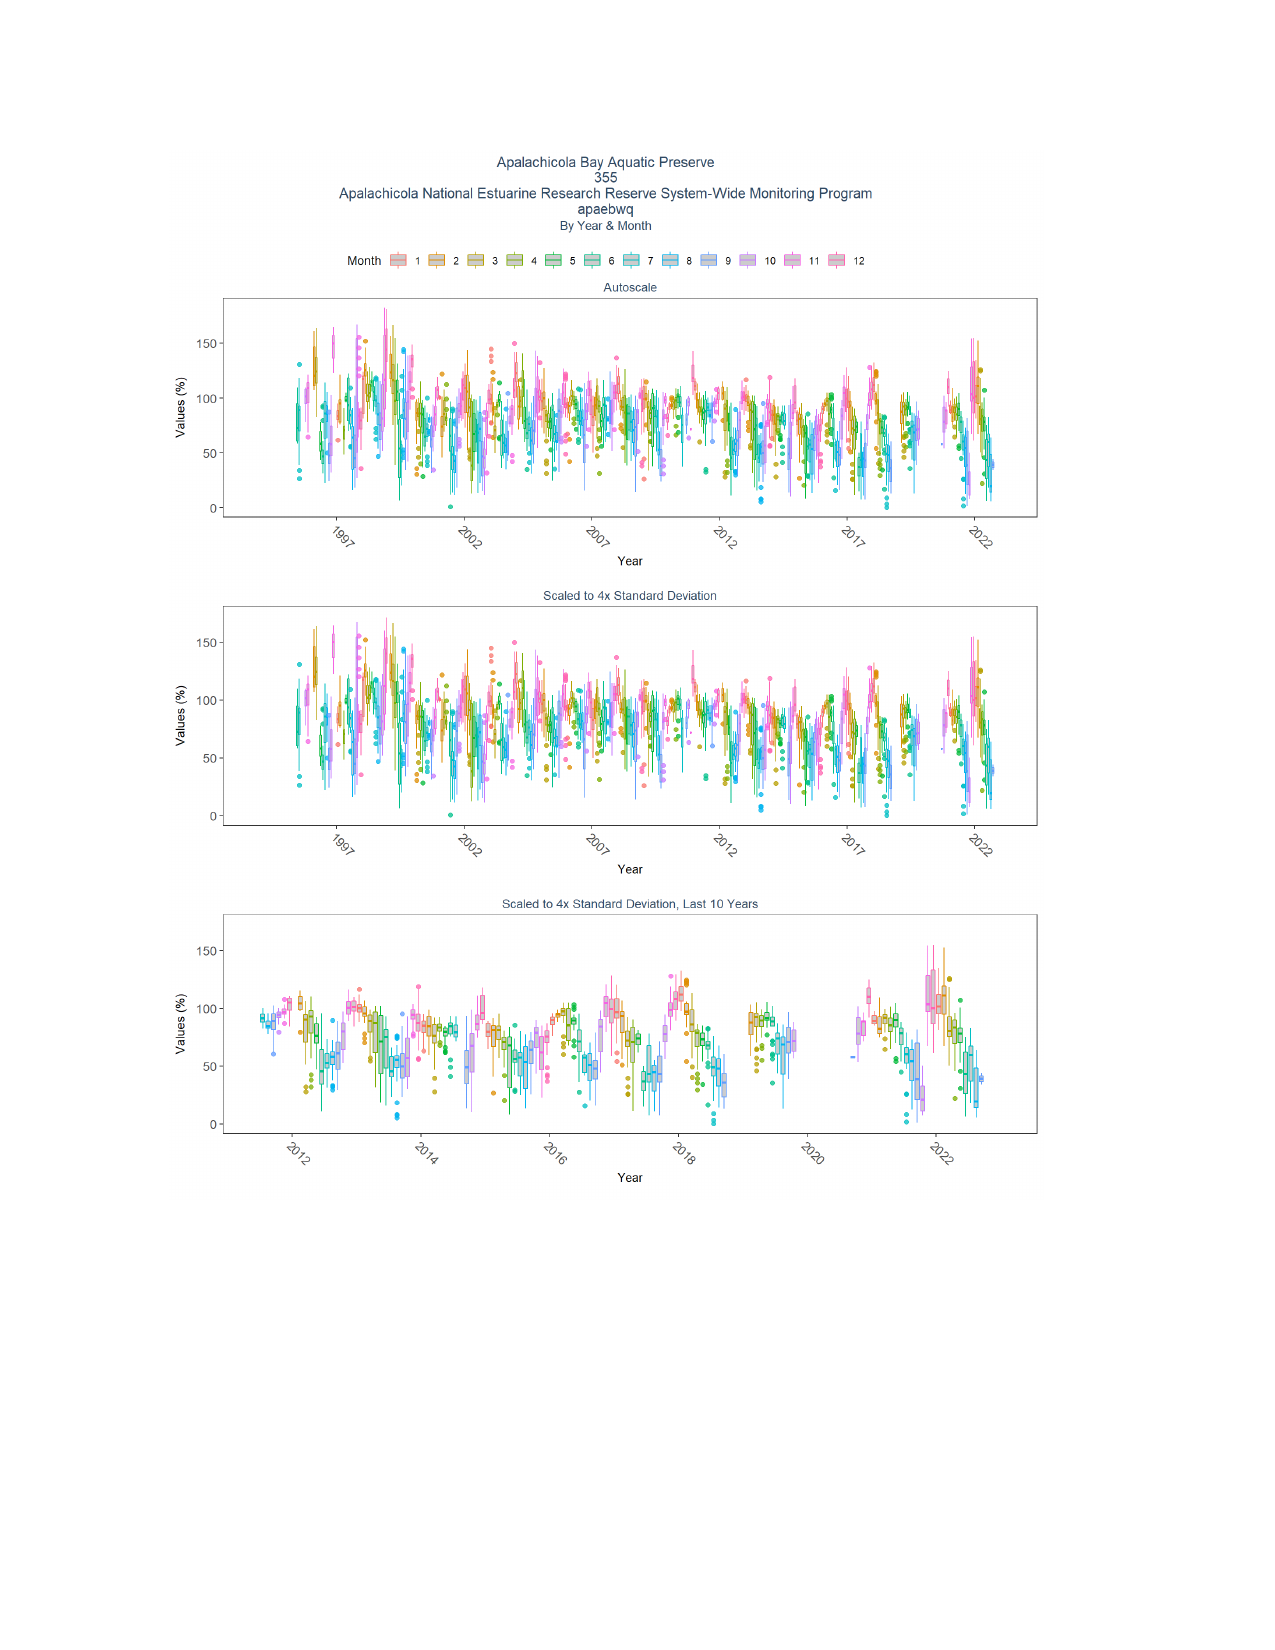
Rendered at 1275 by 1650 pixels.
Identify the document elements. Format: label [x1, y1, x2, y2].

picture [168, 150, 1044, 1200]
